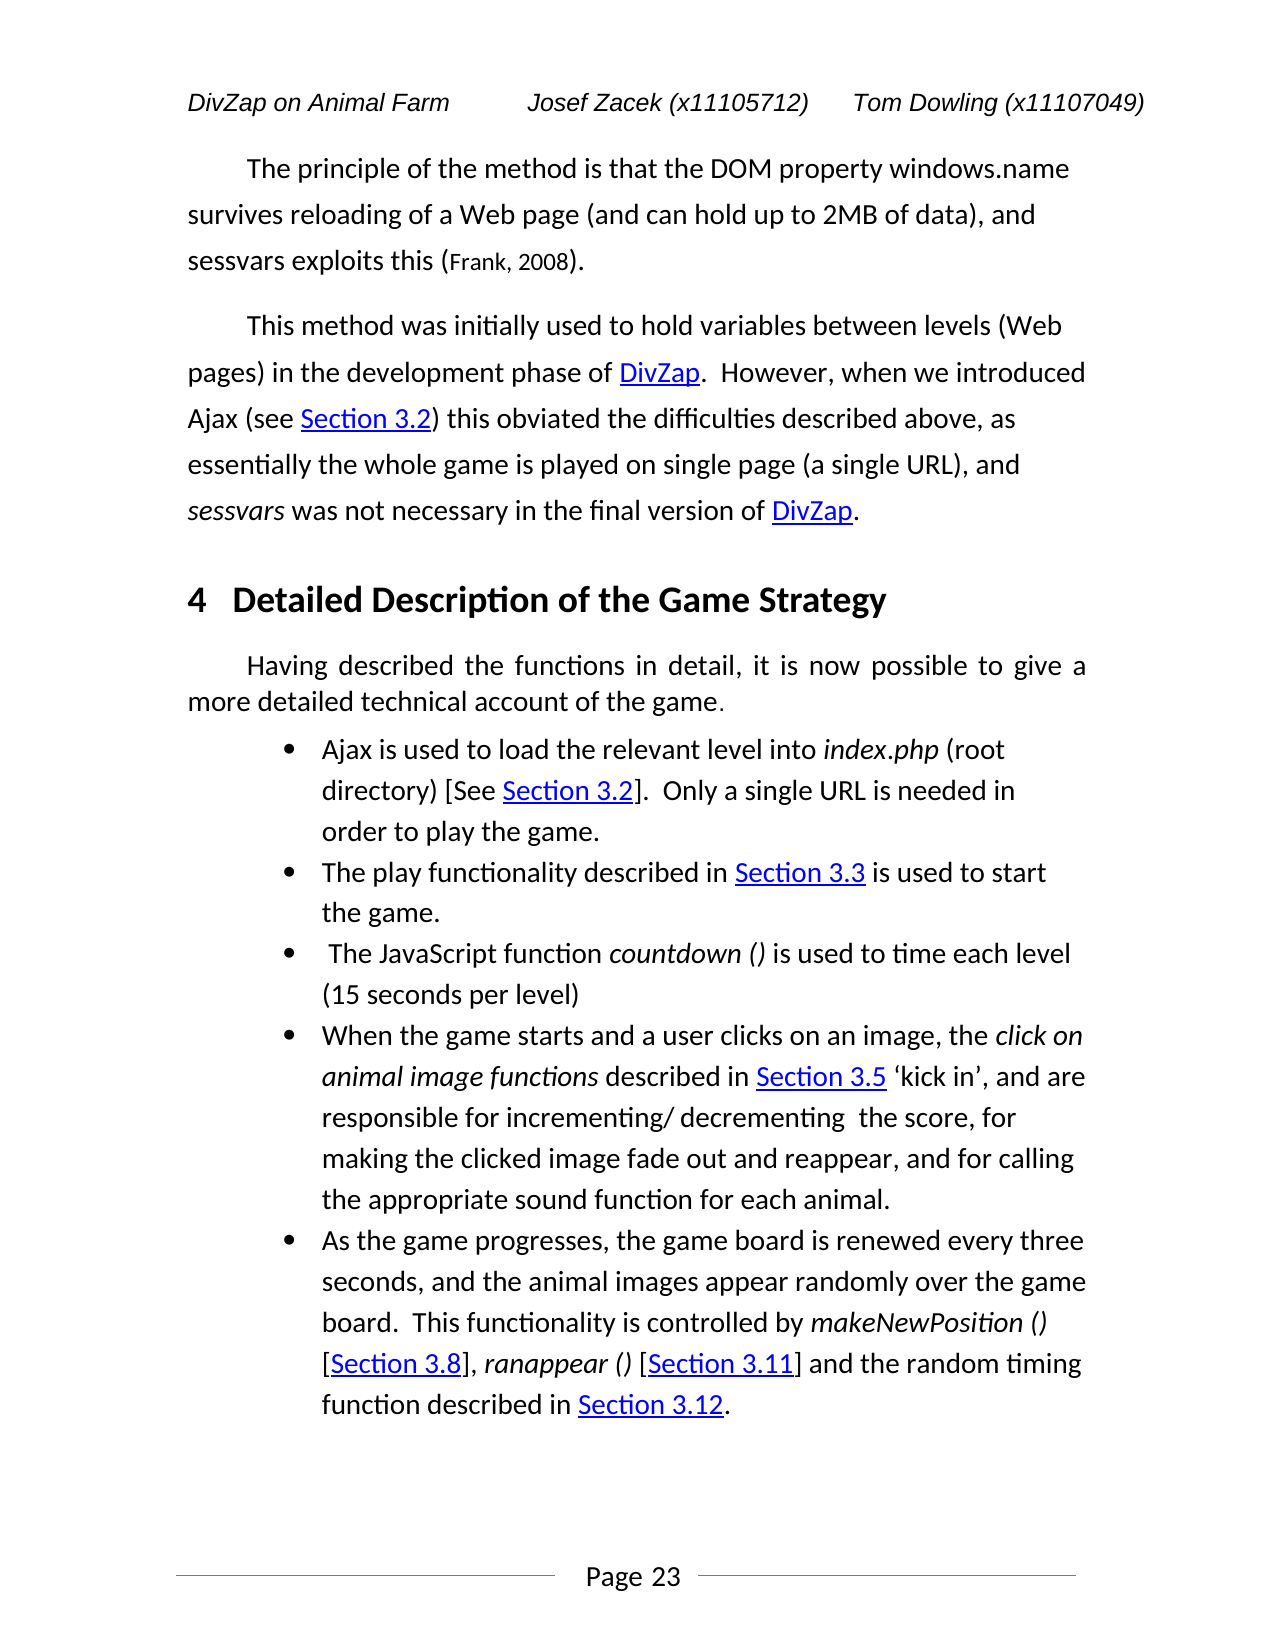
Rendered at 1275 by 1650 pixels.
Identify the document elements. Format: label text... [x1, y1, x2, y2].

list As the game progresses, the game board is renewed every three seconds, and the animal images appear randomly over the game board. This functionality is controlled by makeNewPosition () [Section 3.8], ranappear () [Section 3.11] and the random timing function described in Section 3.12. [284, 1222, 1087, 1421]
list The JavaScript function countdown () is used to time each level [284, 936, 1087, 971]
text Having described the functions in detail, it is now possible to give a more detailed technical account of the game. [187, 647, 1087, 718]
text This method was initially used to hold variables between levels (Web pages) in the development phase of DivZap. However, when we introduced Ajax (see Section 3.2) this obviated the difficulties described above, as essentially the whole game is played on single page (a single URL), and sessvars was not necessary in the final version of DivZap. [187, 307, 1087, 528]
list Ajax is used to load the relevant level into index.php (root directory) [See Section 3.2]. Only a single URL is needed in order to play the game. [284, 731, 1087, 848]
list When the game starts and a user clicks on an image, the click on animal image functions described in Section 3.5 ‘kick in’, and are responsible for incrementing/ decrementing the score, for making the clicked image fade out and reappear, and for calling the appropriate sound function for each animal. [284, 1017, 1087, 1217]
list (15 seconds per level) [322, 976, 1087, 1012]
subtitle Detailed Description of the Game Strategy [187, 576, 1087, 622]
text The principle of the method is that the DOM property windows.name survives reloading of a Web page (and can hold up to 2MB of data), and sessvars exploits this (Frank, 2008). [187, 150, 1087, 278]
list The play functionality described in Section 3.3 is used to start the game. [284, 854, 1087, 930]
